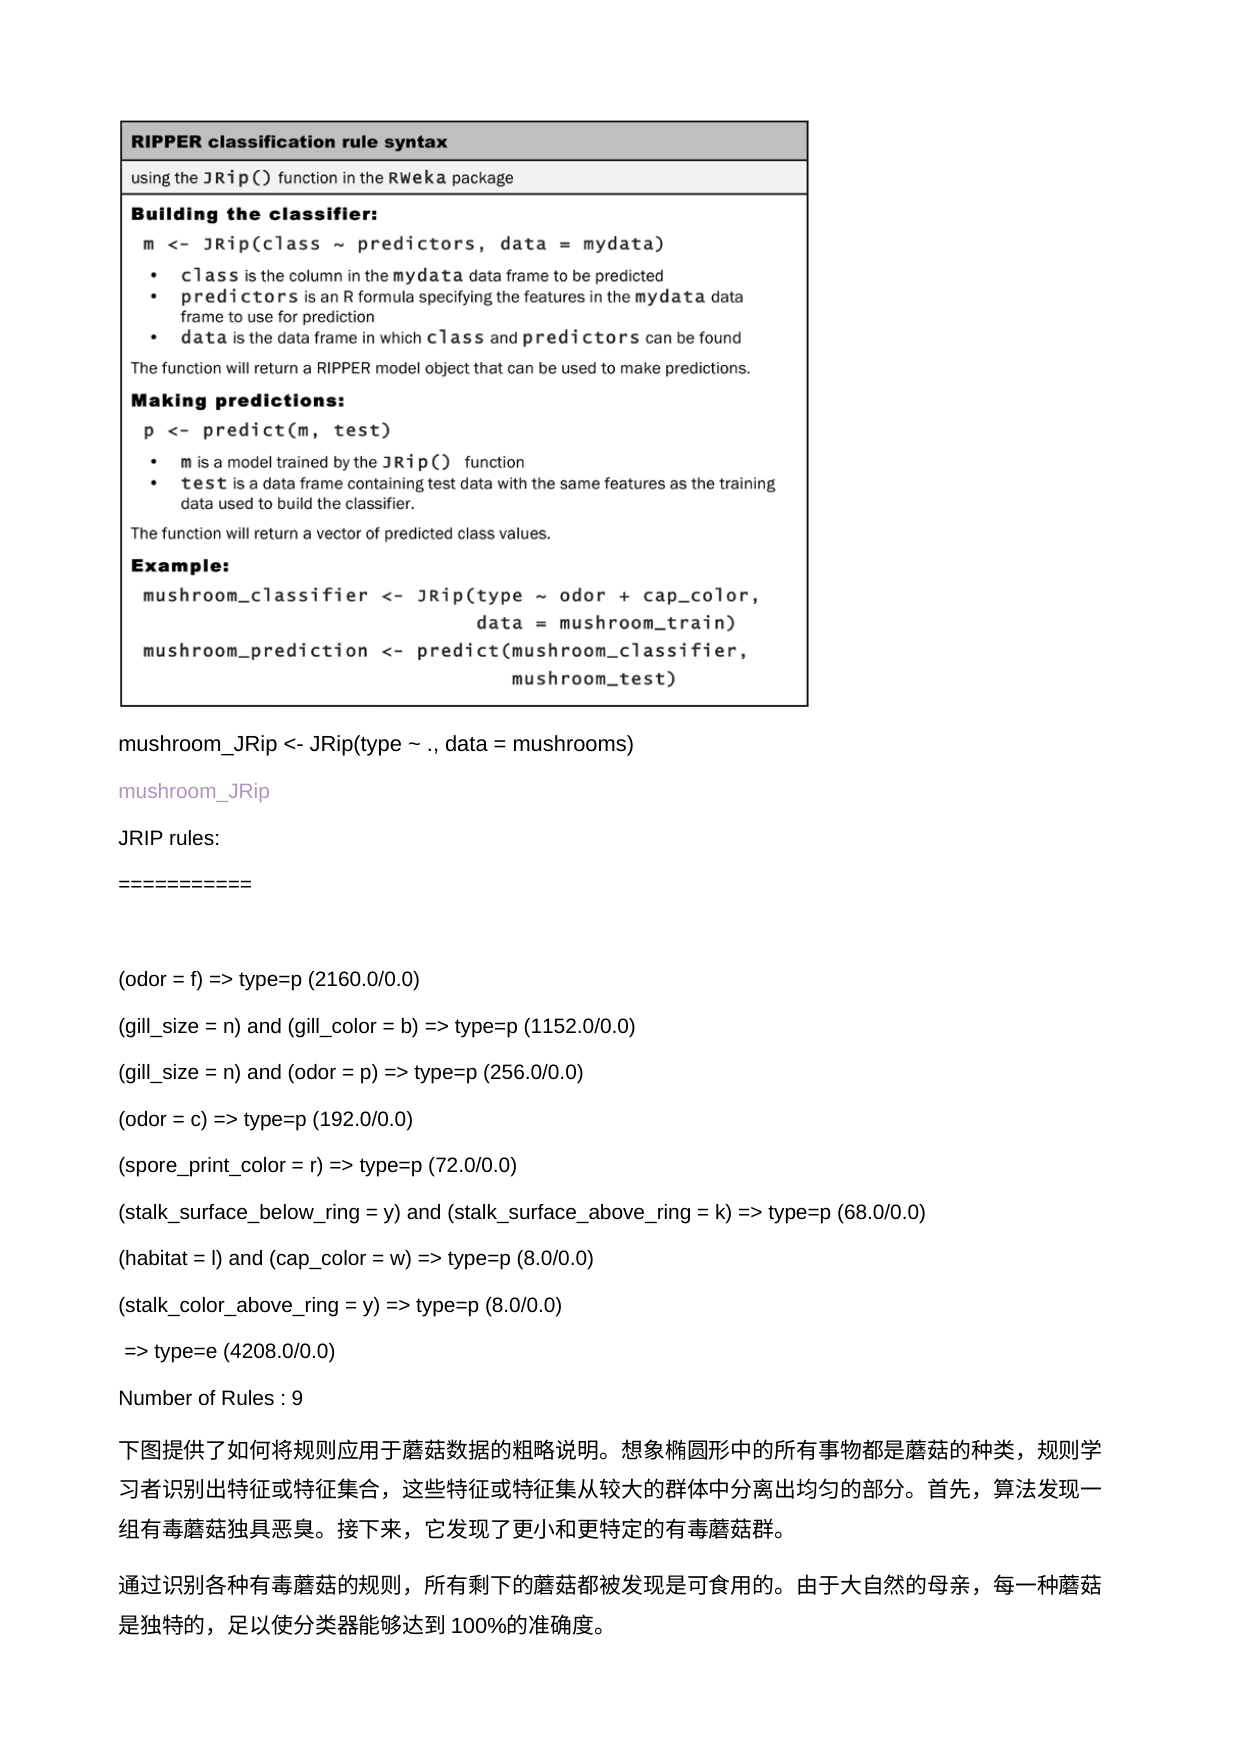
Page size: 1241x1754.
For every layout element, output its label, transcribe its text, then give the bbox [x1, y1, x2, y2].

text =========== [118, 872, 1122, 896]
text Number of Rules : 9 [118, 1386, 1122, 1410]
text (stalk_surface_below_ring = y) and (stalk_surface_above_ring = k) => type=p (68.0/0.0) [118, 1200, 1122, 1224]
text mushroom_JRip <- JRip(type ~ ., data = mushrooms) [118, 731, 1122, 756]
text (gill_size = n) and (odor = p) => type=p (256.0/0.0) [118, 1060, 1122, 1084]
text (odor = c) => type=p (192.0/0.0) [118, 1107, 1122, 1131]
text mushroom_JRip [118, 779, 1122, 803]
text JRIP rules: [118, 826, 1122, 849]
text (habitat = l) and (cap_color = w) => type=p (8.0/0.0) [118, 1246, 1122, 1270]
text (odor = f) => type=p (2160.0/0.0) [118, 967, 1122, 991]
text (gill_size = n) and (gill_color = b) => type=p (1152.0/0.0) [118, 1013, 1122, 1037]
text => type=e (4208.0/0.0) [118, 1339, 1122, 1363]
text (stalk_color_above_ring = y) => type=p (8.0/0.0) [118, 1293, 1122, 1317]
text 通过识别各种有毒蘑菇的规则，所有剩下的蘑菇都被发现是可食用的。由于大自然的母亲，每一种蘑菇是独特的，足以使分类器能够达到100%的准确度。 [118, 1568, 1122, 1639]
text (spore_print_color = r) => type=p (72.0/0.0) [118, 1153, 1122, 1177]
picture [118, 118, 811, 708]
text 下图提供了如何将规则应用于蘑菇数据的粗略说明。想象椭圆形中的所有事物都是蘑菇的种类，规则学习者识别出特征或特征集合，这些特征或特征集从较大的群体中分离出均匀的部分。首先，算法发现一组有毒蘑菇独具恶臭。接下来，它发现了更小和更特定的有毒蘑菇群。 [118, 1433, 1122, 1544]
